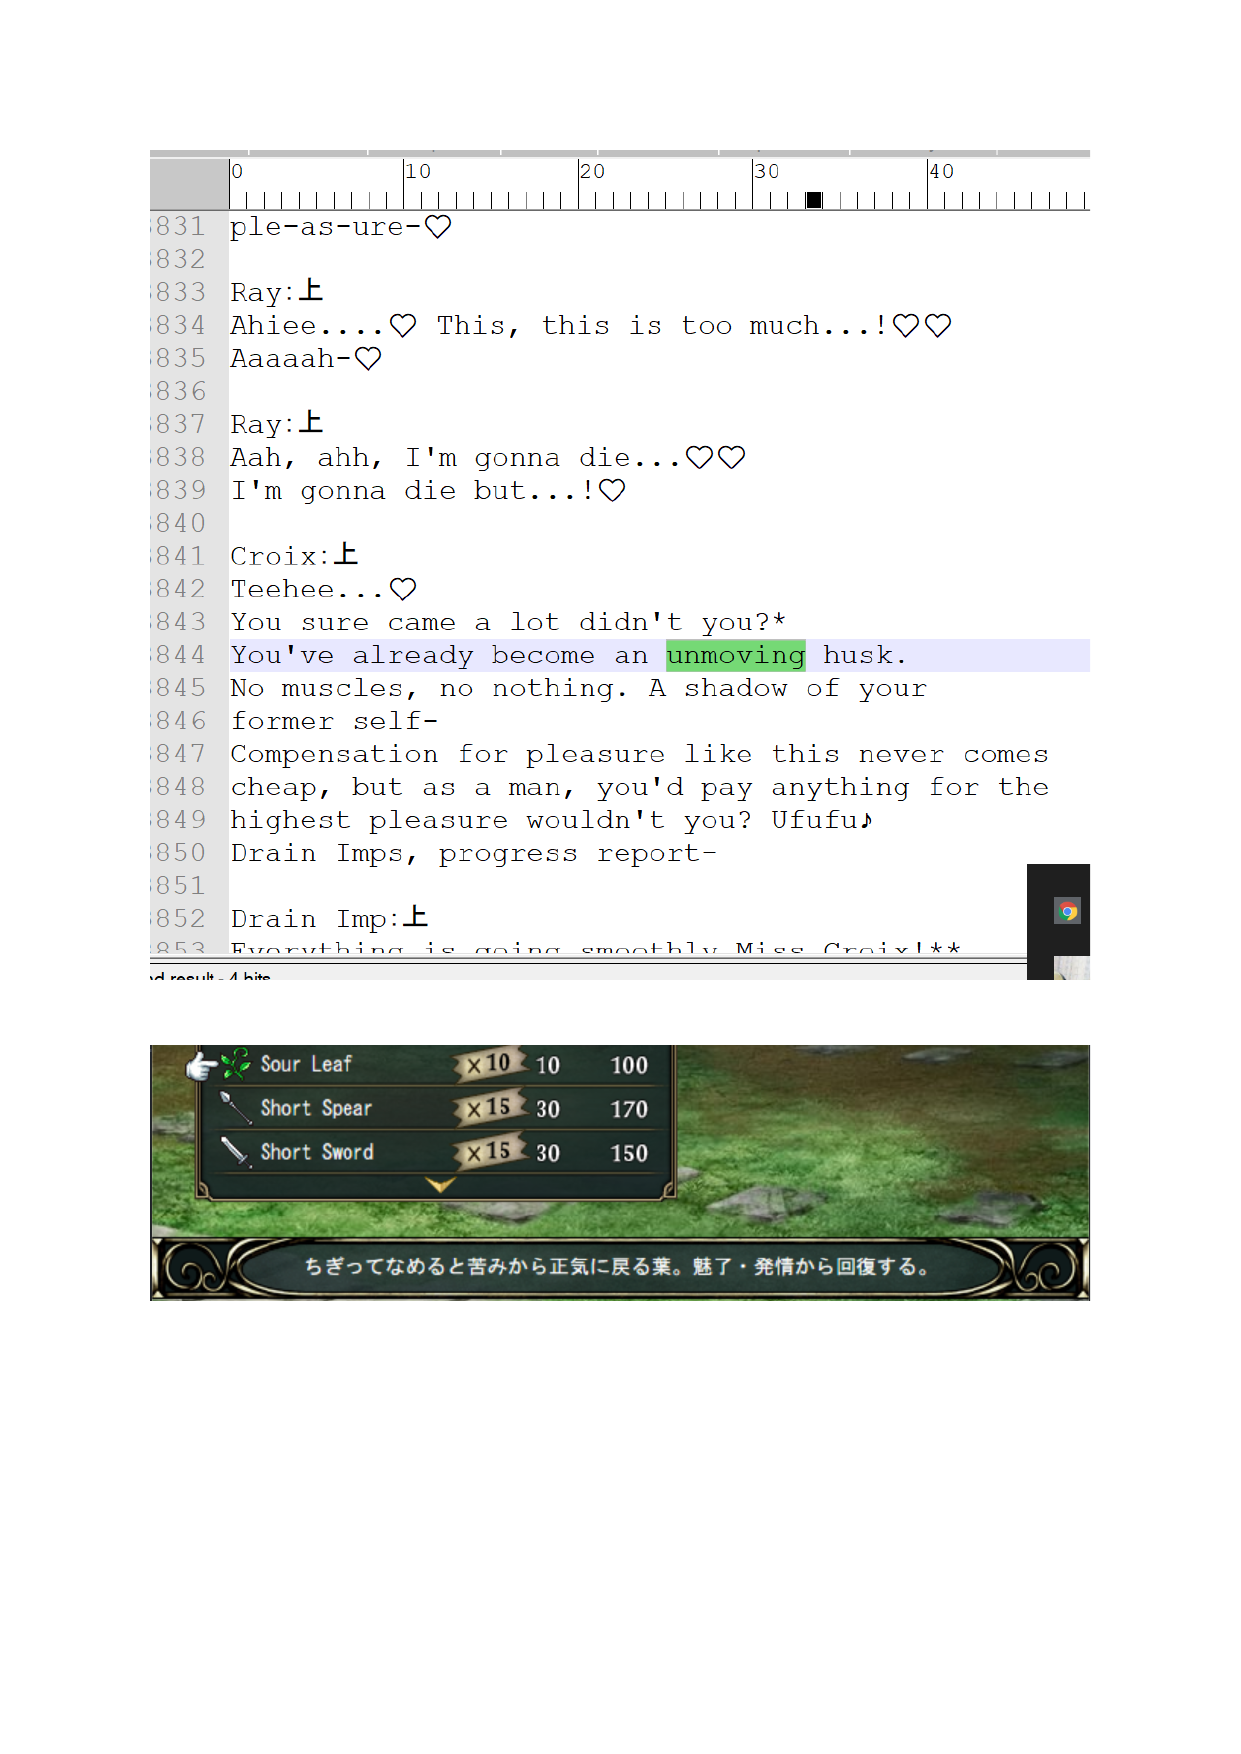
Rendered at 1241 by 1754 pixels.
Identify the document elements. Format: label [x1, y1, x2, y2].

picture [150, 150, 1091, 980]
picture [150, 1045, 1091, 1301]
